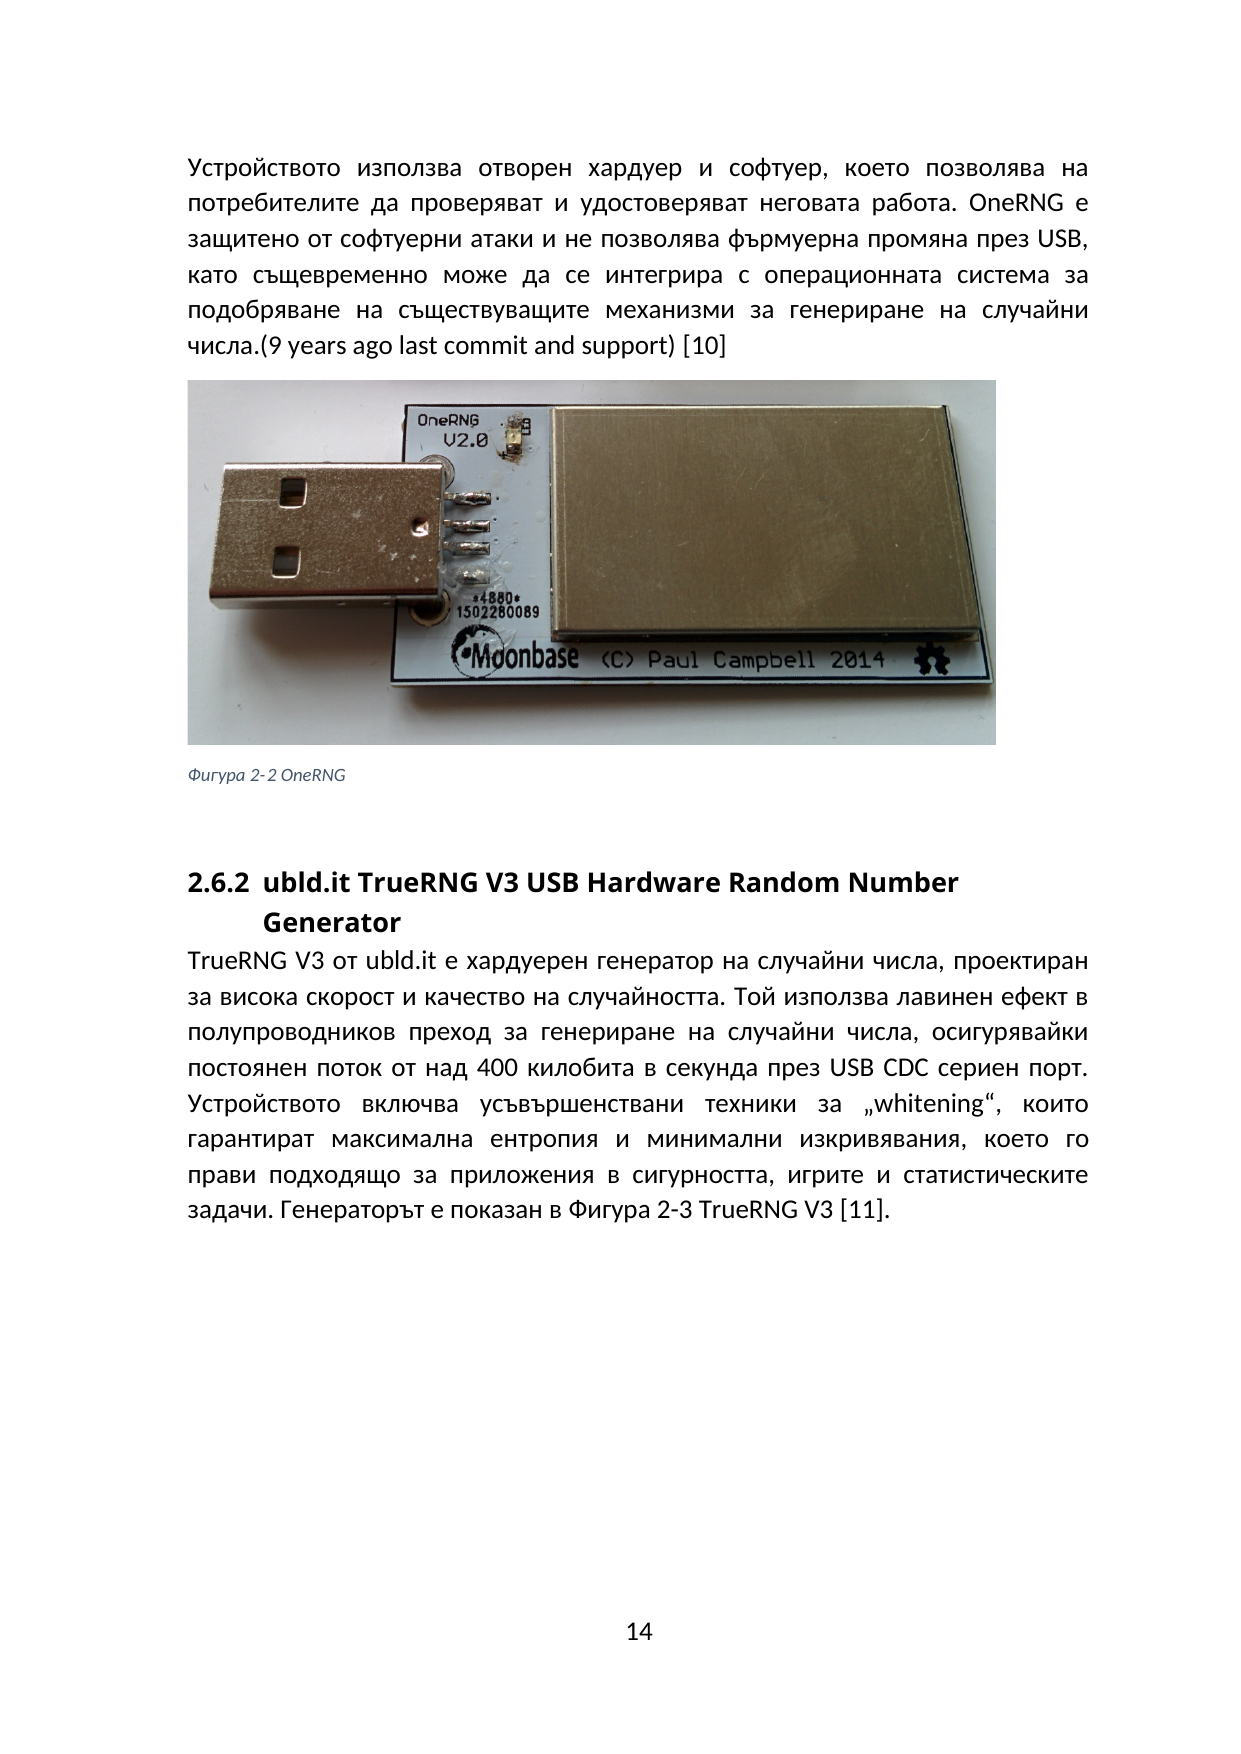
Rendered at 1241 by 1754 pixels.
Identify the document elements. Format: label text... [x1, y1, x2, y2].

subtitle ubld.it TrueRNG V3 USB Hardware Random Number Generator [187, 864, 1090, 940]
text TrueRNG V3 от ubld.it е хардуерен генератор на случайни числа, проектиран за висока скорост и качество на случайността. Той използва лавинен ефект в полупроводников преход за генериране на случайни числа, осигурявайки постоянен поток от над 400 килобита в секунда през USB CDC сериен порт. Устройството включва усъвършенствани техники за „whitening“, които гарантират максимална ентропия и минимални изкривявания, което го прави подходящо за приложения в сигурността, игрите и статистическите задачи. Генераторът е показан в Фигура 2-3. [187, 943, 1090, 1226]
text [187, 150, 1090, 361]
picture [187, 380, 996, 745]
